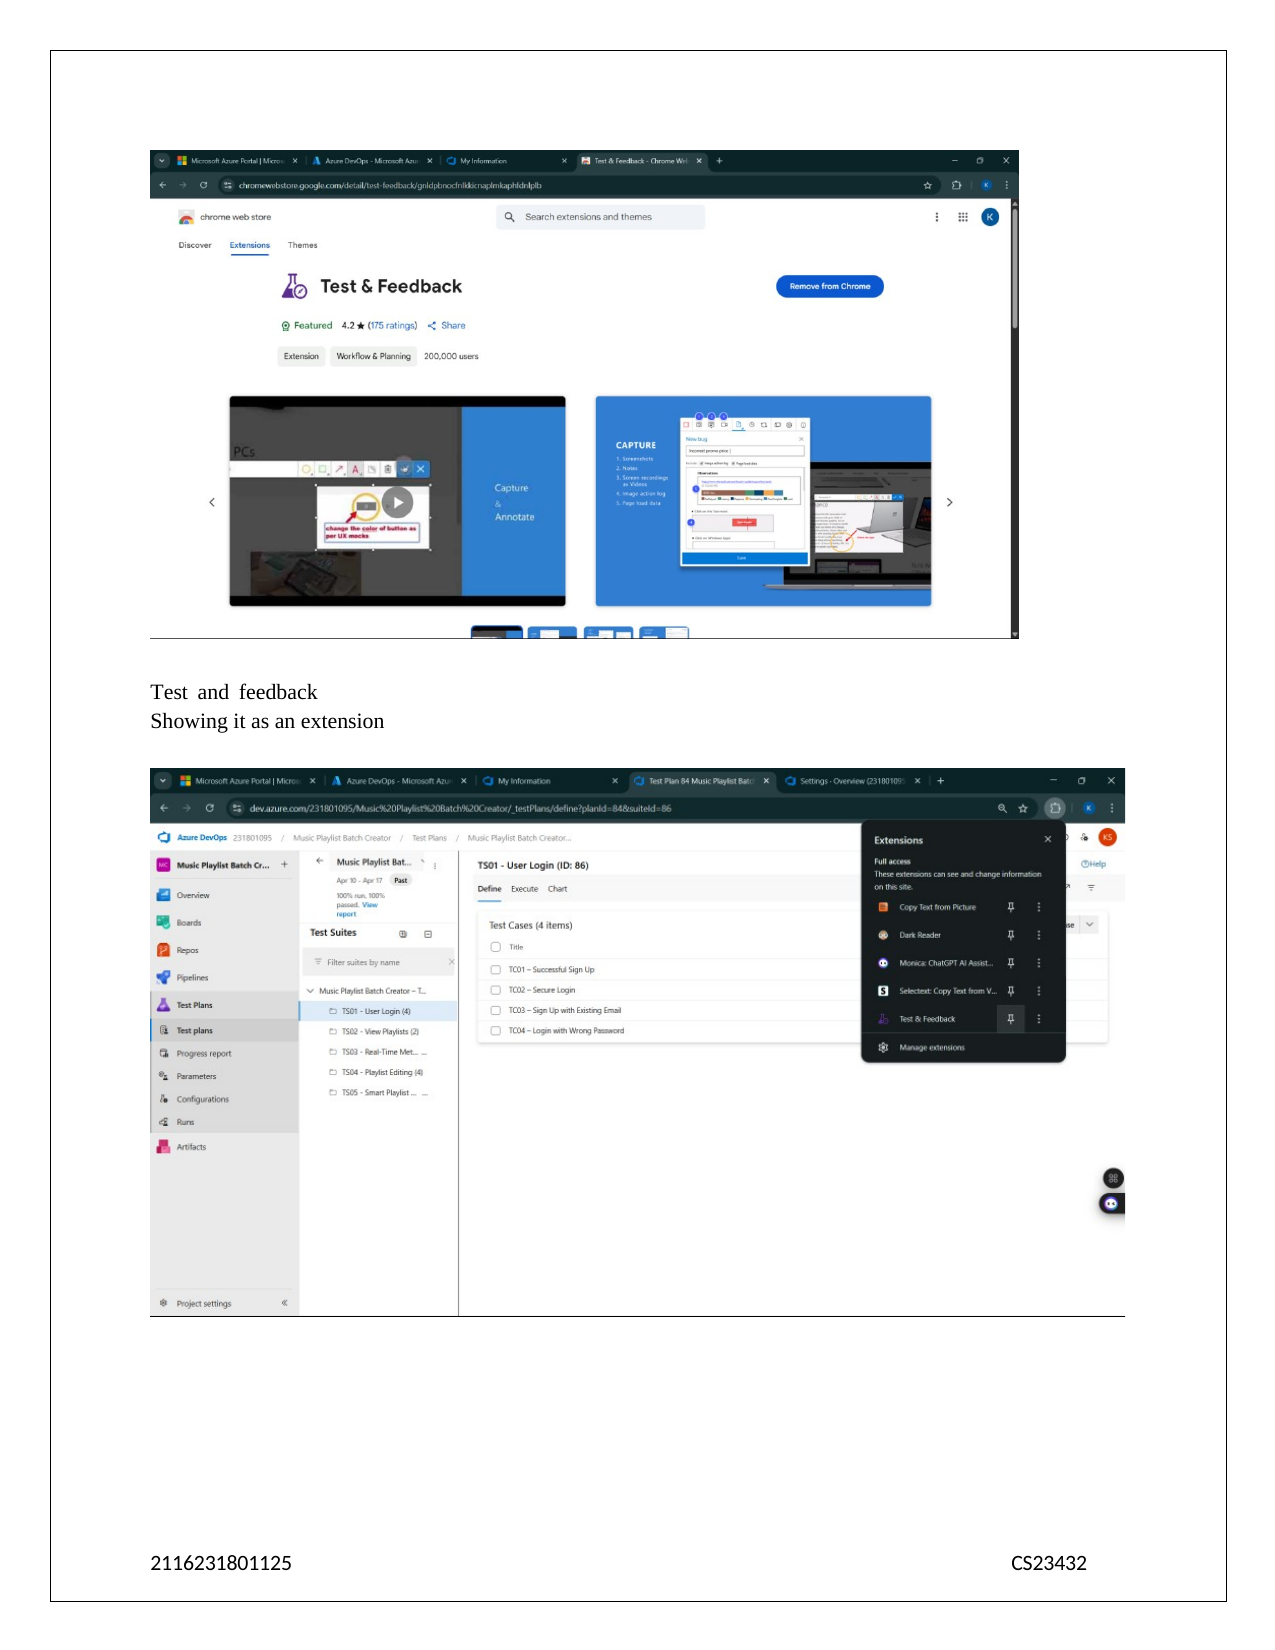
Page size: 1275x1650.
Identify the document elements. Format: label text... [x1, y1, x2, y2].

picture [150, 150, 1019, 639]
text Test and feedback Showing it as an extension [150, 679, 395, 734]
picture [150, 768, 1125, 1317]
